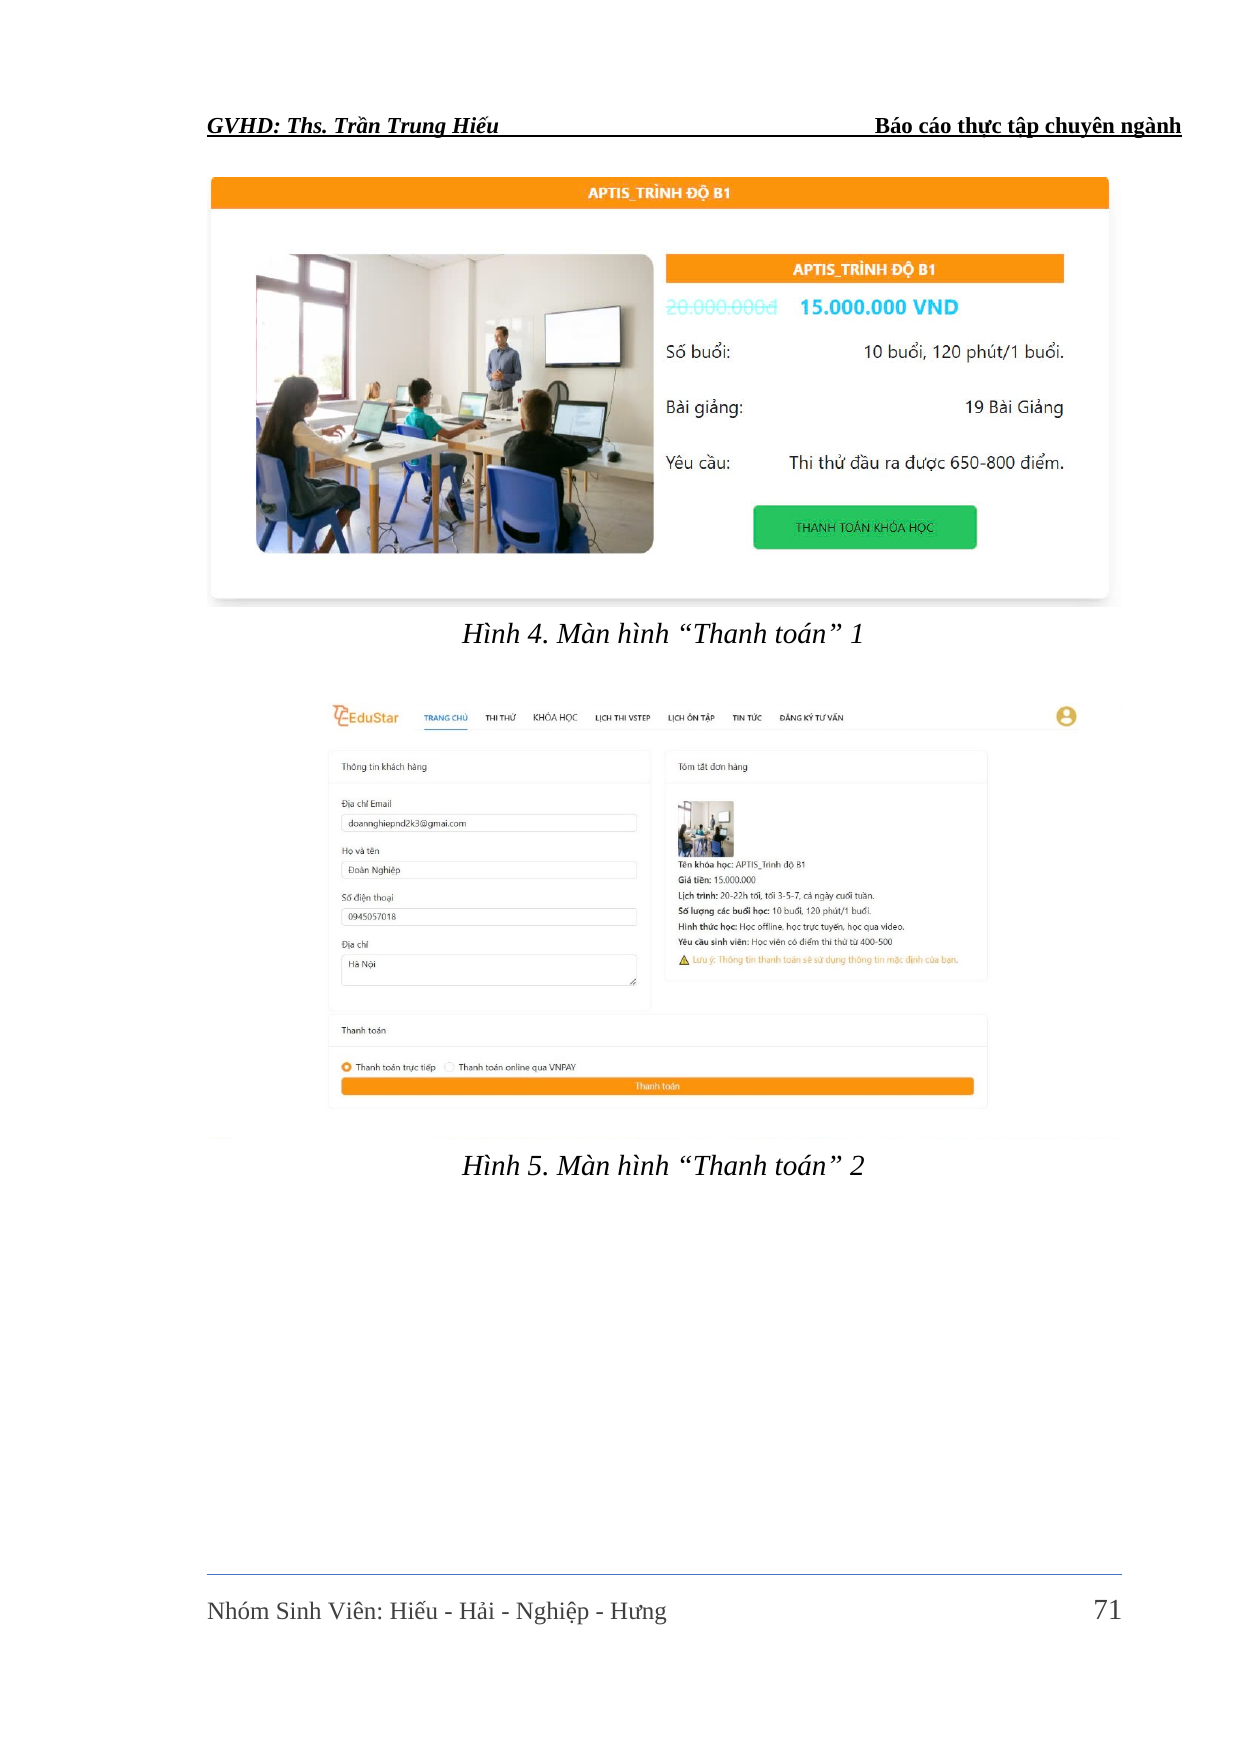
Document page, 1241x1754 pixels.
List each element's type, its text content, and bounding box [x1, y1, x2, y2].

text Hình 4. Màn hình “Thanh toán” 1 [207, 616, 1122, 650]
text Hình 5. Màn hình “Thanh toán” 2 [207, 1148, 1122, 1182]
picture [206, 703, 1123, 1139]
picture [206, 177, 1123, 607]
